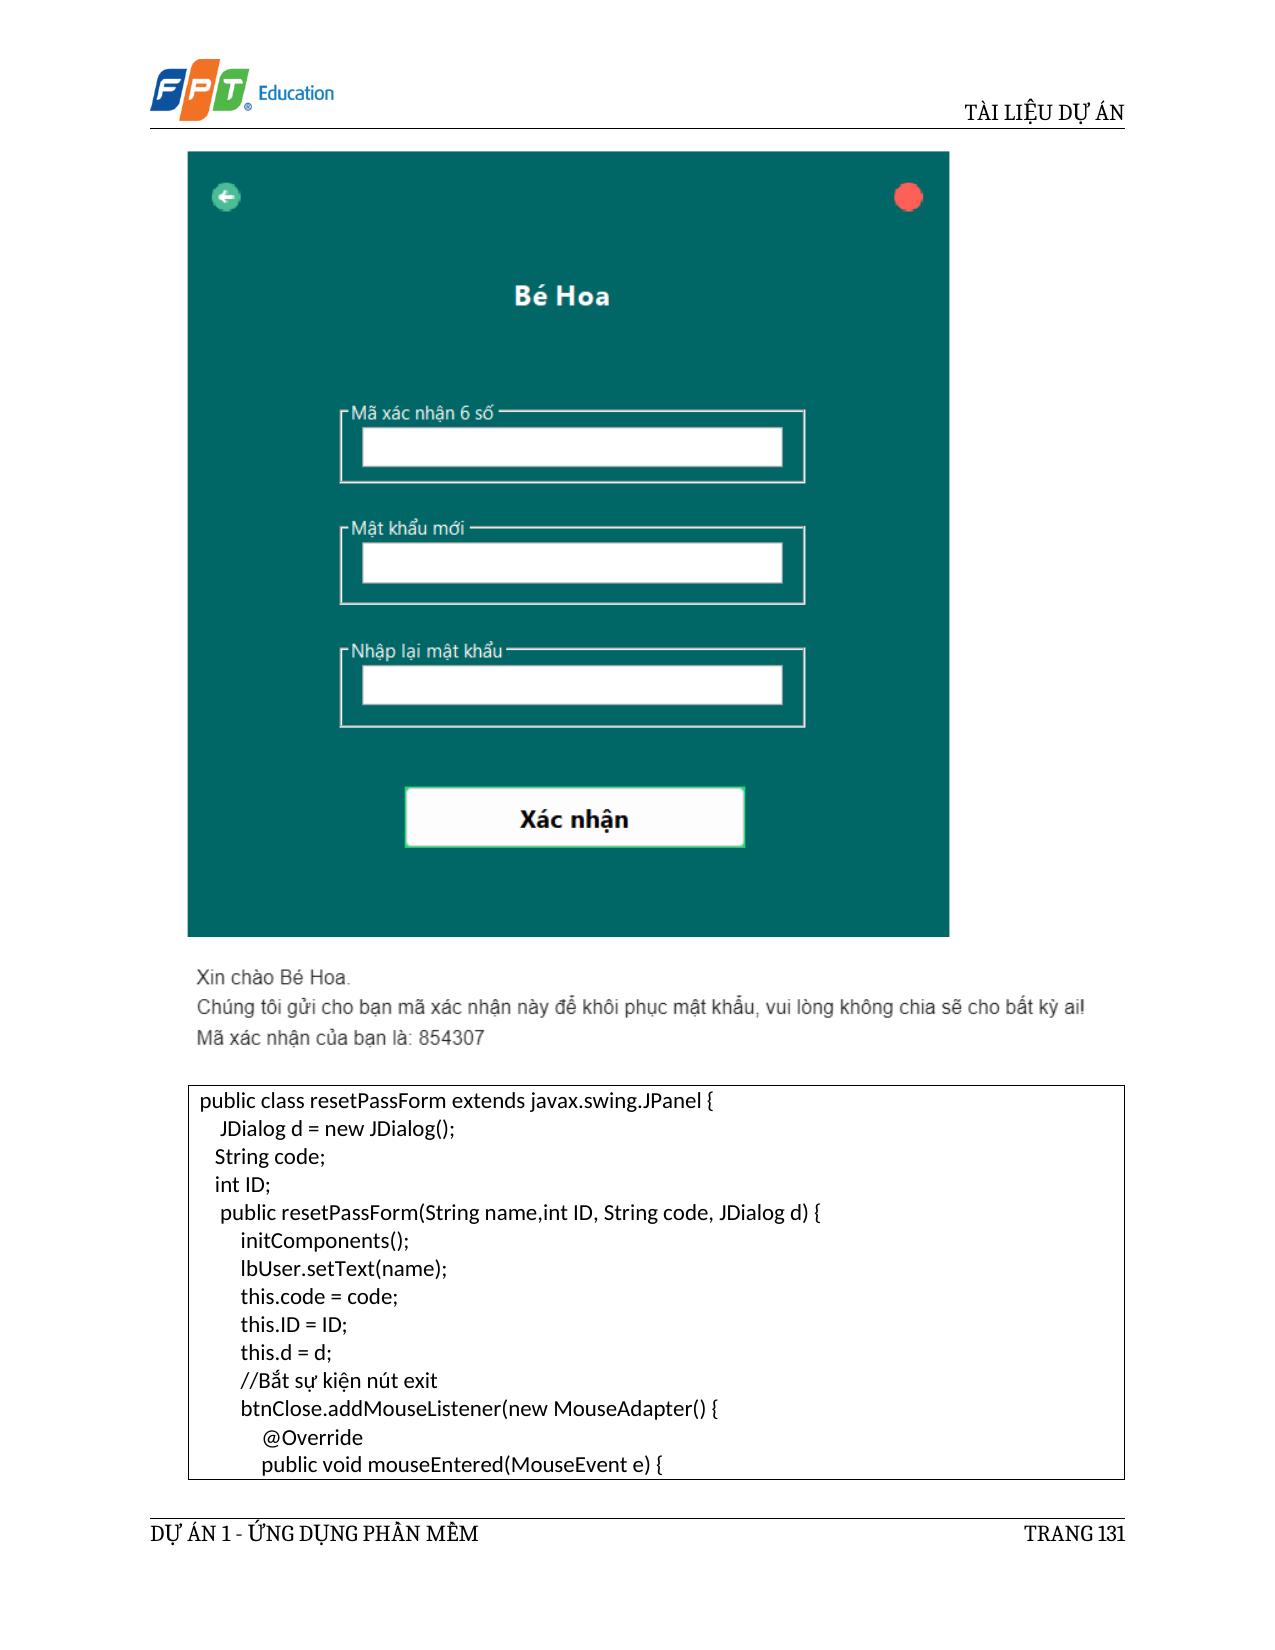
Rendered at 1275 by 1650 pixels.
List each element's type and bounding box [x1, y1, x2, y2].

picture [187, 961, 1163, 1061]
picture [187, 150, 952, 937]
picture [150, 59, 336, 121]
table_header [189, 1086, 1124, 1479]
